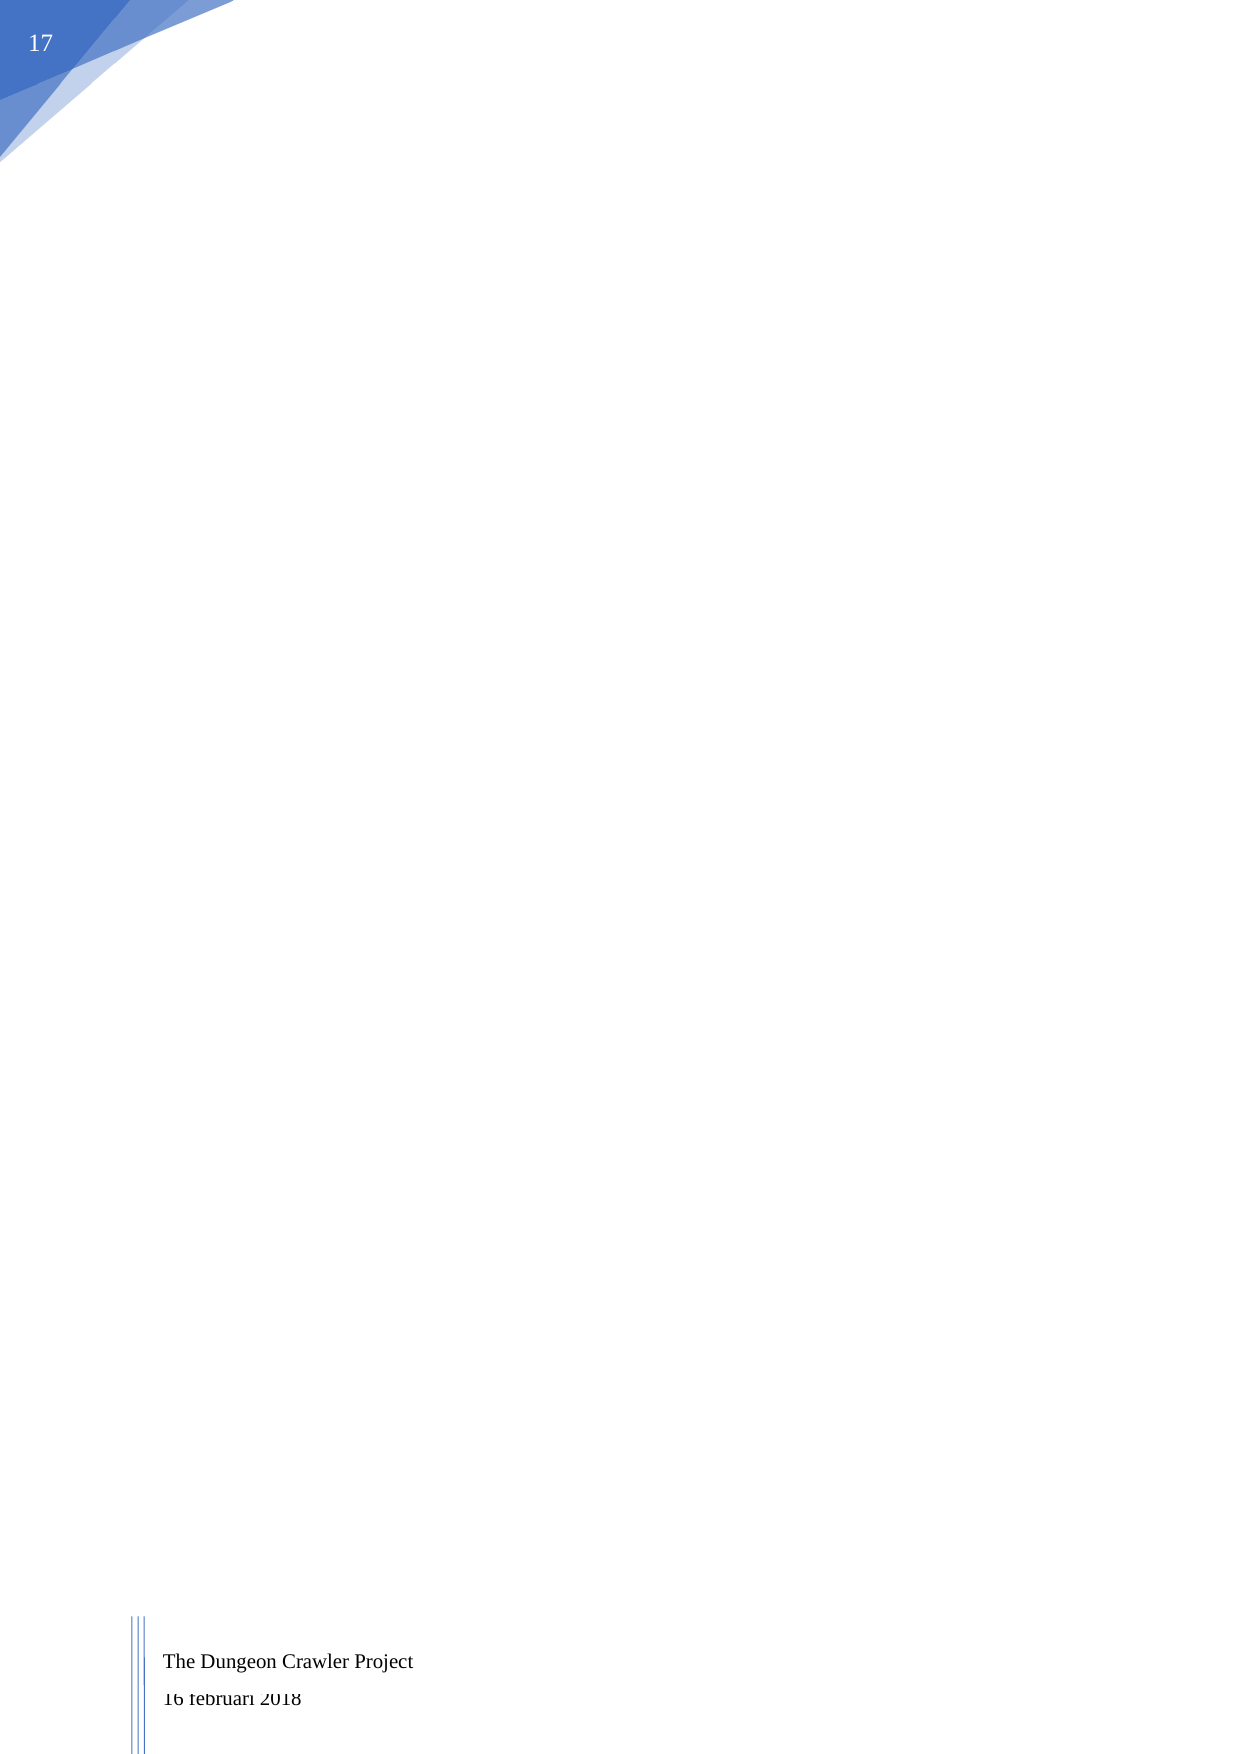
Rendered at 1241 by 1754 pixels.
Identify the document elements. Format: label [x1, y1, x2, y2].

picture [0, 0, 236, 168]
